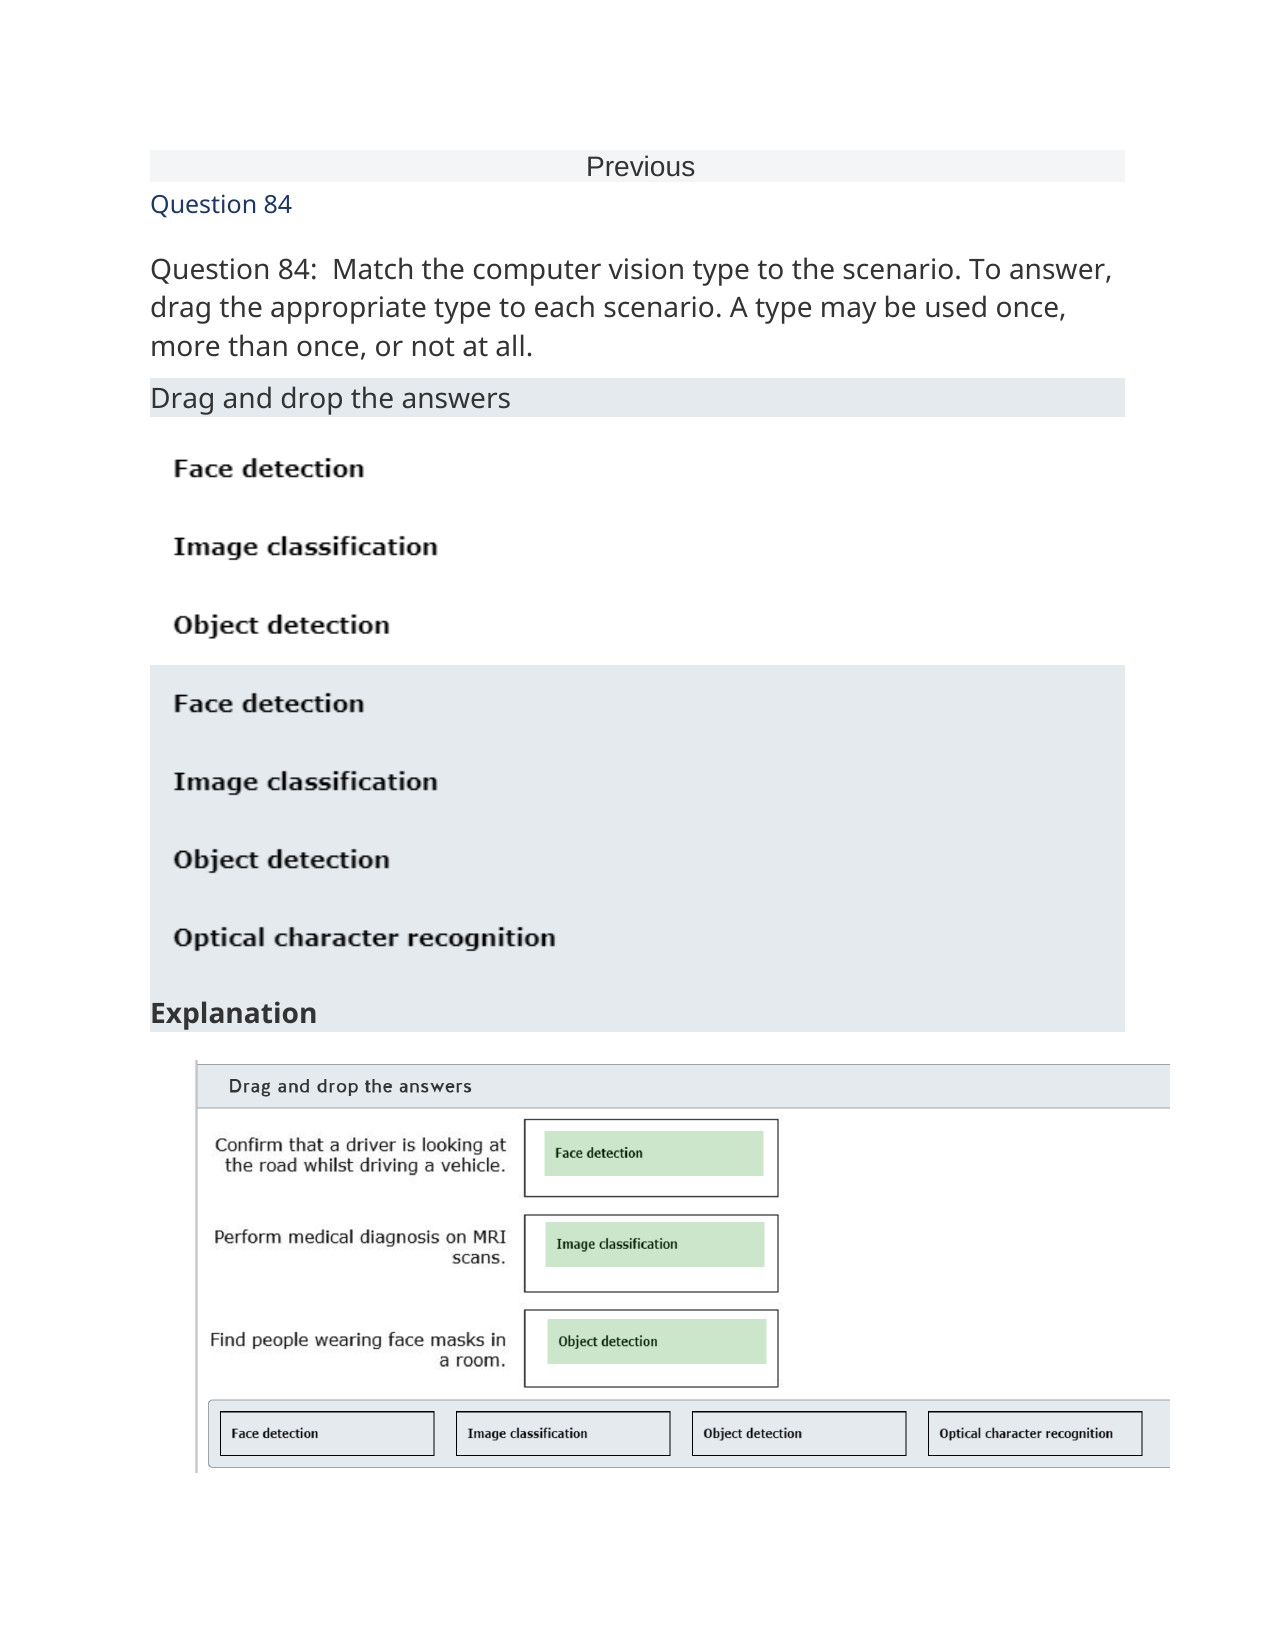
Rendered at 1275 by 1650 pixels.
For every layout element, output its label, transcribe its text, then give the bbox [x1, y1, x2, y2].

picture [150, 430, 619, 978]
text Drag and drop the answers [150, 378, 1125, 417]
subtitle Question 84 [150, 187, 1125, 221]
picture [194, 1060, 1170, 1473]
text Question 84: Match the computer vision type to the scenario. To answer, drag the appropriate type to each scenario. A type may be used once, more than once, or not at all. [150, 249, 1125, 364]
text Explanation [150, 993, 1125, 1032]
text Previous [150, 150, 1125, 182]
